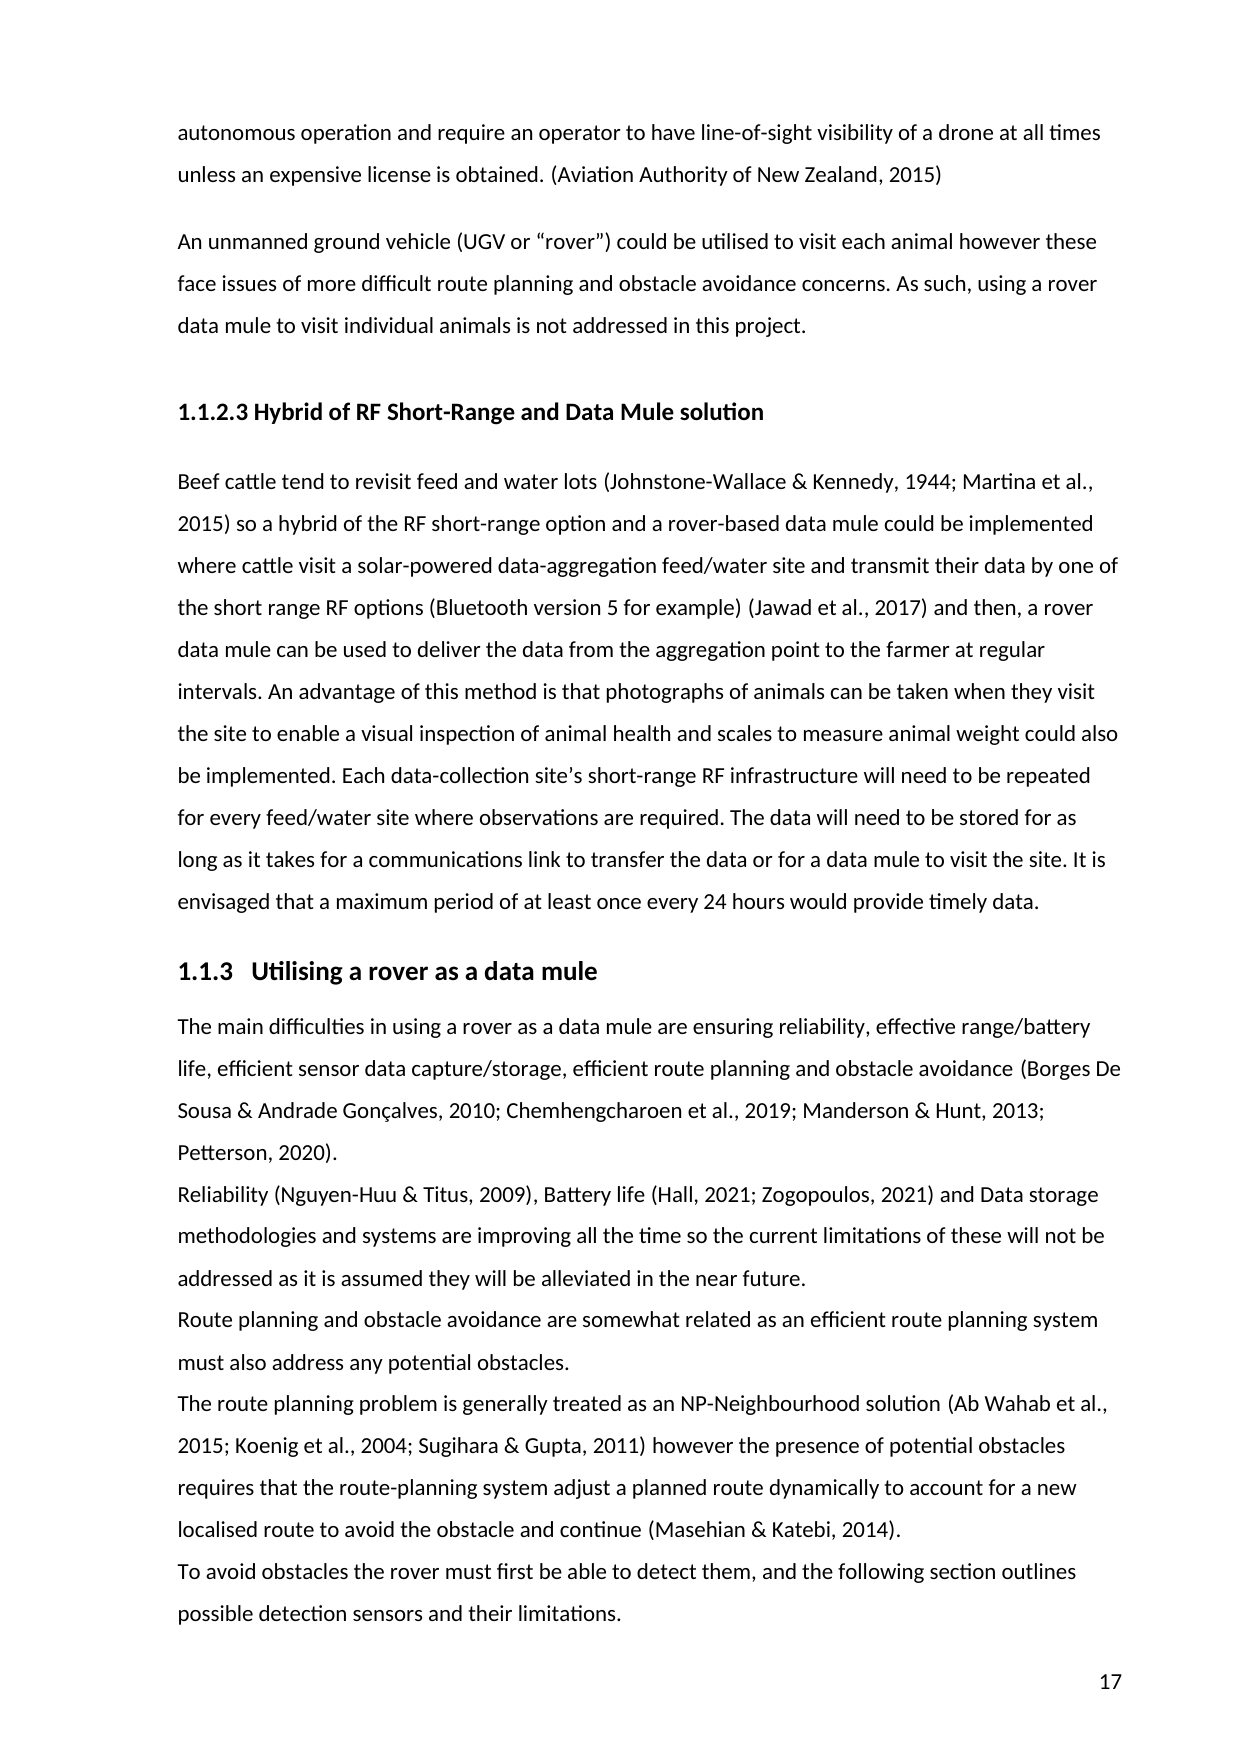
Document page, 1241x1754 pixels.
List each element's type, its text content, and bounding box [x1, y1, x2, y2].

text Beef cattle tend to revisit feed and water lots (Johnstone-Wallace & Kennedy, 1944; Martina et al., 2015) so a hybrid of the RF short-range option and a rover-based data mule could be implemented where cattle visit a solar-powered data-aggregation feed/water site and transmit their data by one of the short range RF options (Bluetooth version 5 for example) (Jawad et al., 2017) and then, a rover data mule can be used to deliver the data from the aggregation point to the farmer at regular intervals. An advantage of this method is that photographs of animals can be taken when they visit the site to enable a visual inspection of animal health and scales to measure animal weight could also be implemented. Each data-collection site’s short-range RF infrastructure will need to be repeated for every feed/water site where observations are required. The data will need to be stored for as long as it takes for a communications link to transfer the data or for a data mule to visit the site. It is envisaged that a maximum period of at least once every 24 hours would provide timely data. [177, 467, 1122, 915]
text An unmanned ground vehicle (UGV or “rover”) could be utilised to visit each animal however these face issues of more difficult route planning and obstacle avoidance concerns. As such, using a rover data mule to visit individual animals is not addressed in this project. 1.1.2.3 Hybrid of RF Short-Range and Data Mule solution [177, 227, 1122, 427]
text The main difficulties in using a rover as a data mule are ensuring reliability, effective range/battery life, efficient sensor data capture/storage, efficient route planning and obstacle avoidance (Borges De Sousa & Andrade Gonçalves, 2010; Chemhengcharoen et al., 2019; Manderson & Hunt, 2013; Petterson, 2020). Reliability (Nguyen-Huu & Titus, 2009), Battery life (Hall, 2021; Zogopoulos, 2021) and Data storage methodologies and systems are improving all the time so the current limitations of these will not be addressed as it is assumed they will be alleviated in the near future. Route planning and obstacle avoidance are somewhat related as an efficient route planning system must also address any potential obstacles. The route planning problem is generally treated as an NP-Neighbourhood solution (Ab Wahab et al., 2015; Koenig et al., 2004; Sugihara & Gupta, 2011) however the presence of potential obstacles requires that the route-planning system adjust a planned route dynamically to account for a new localised route to avoid the obstacle and continue (Masehian & Katebi, 2014). To avoid obstacles the rover must first be able to detect them, and the following section outlines possible detection sensors and their limitations. [177, 1012, 1122, 1627]
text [177, 118, 1122, 188]
subtitle Utilising a rover as a data mule [177, 954, 1122, 987]
